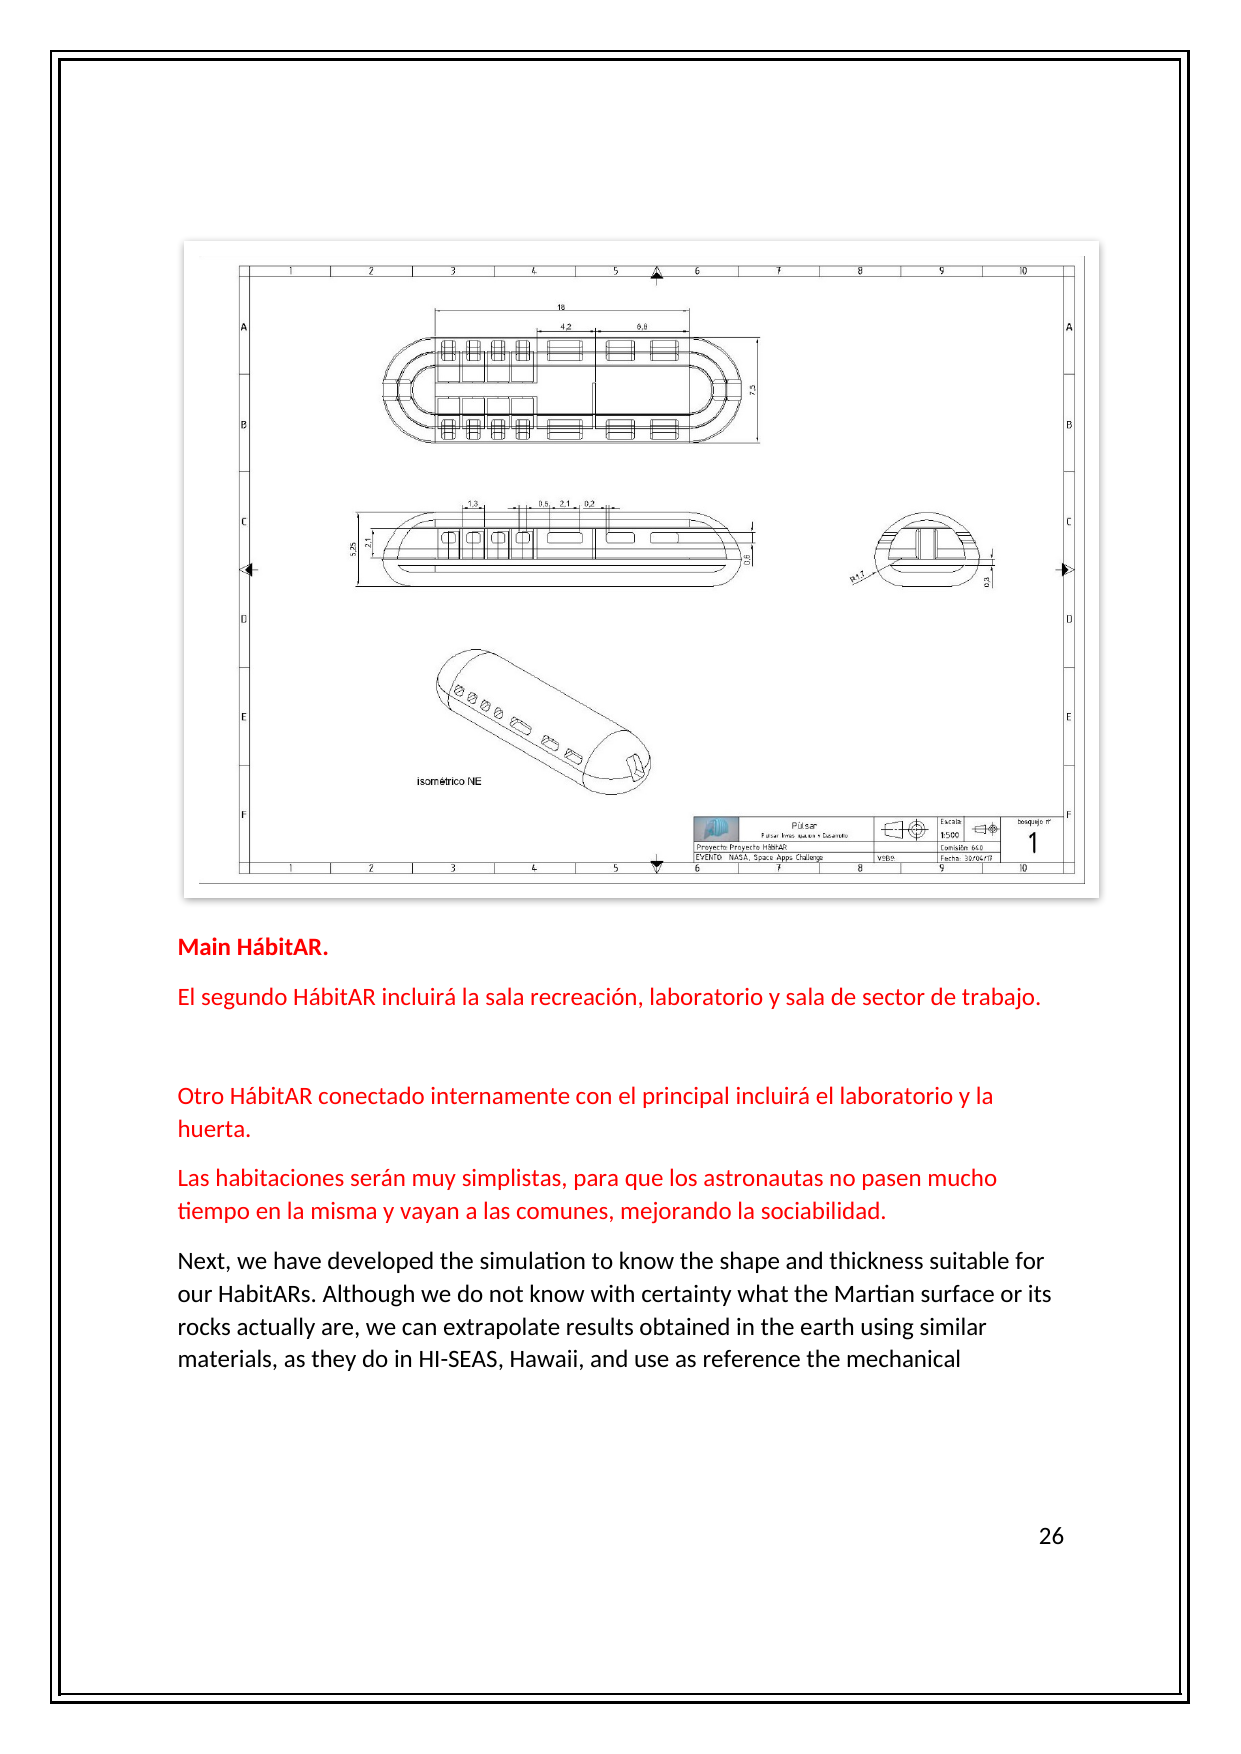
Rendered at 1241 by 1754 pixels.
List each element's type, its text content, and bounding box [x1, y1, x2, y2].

text Main HábitAR. [177, 931, 1063, 962]
text Otro HábitAR conectado internamente con el principal incluirá el laboratorio y la huerta. [177, 1080, 1063, 1143]
text El segundo HábitAR incluirá la sala recreación, laboratorio y sala de sector de trabajo. [177, 981, 1063, 1011]
picture [199, 256, 1085, 884]
text Las habitaciones serán muy simplistas, para que los astronautas no pasen mucho tiempo en la misma y vayan a las comunes, mejorando la sociabilidad. [177, 1162, 1063, 1226]
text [177, 1245, 1063, 1374]
